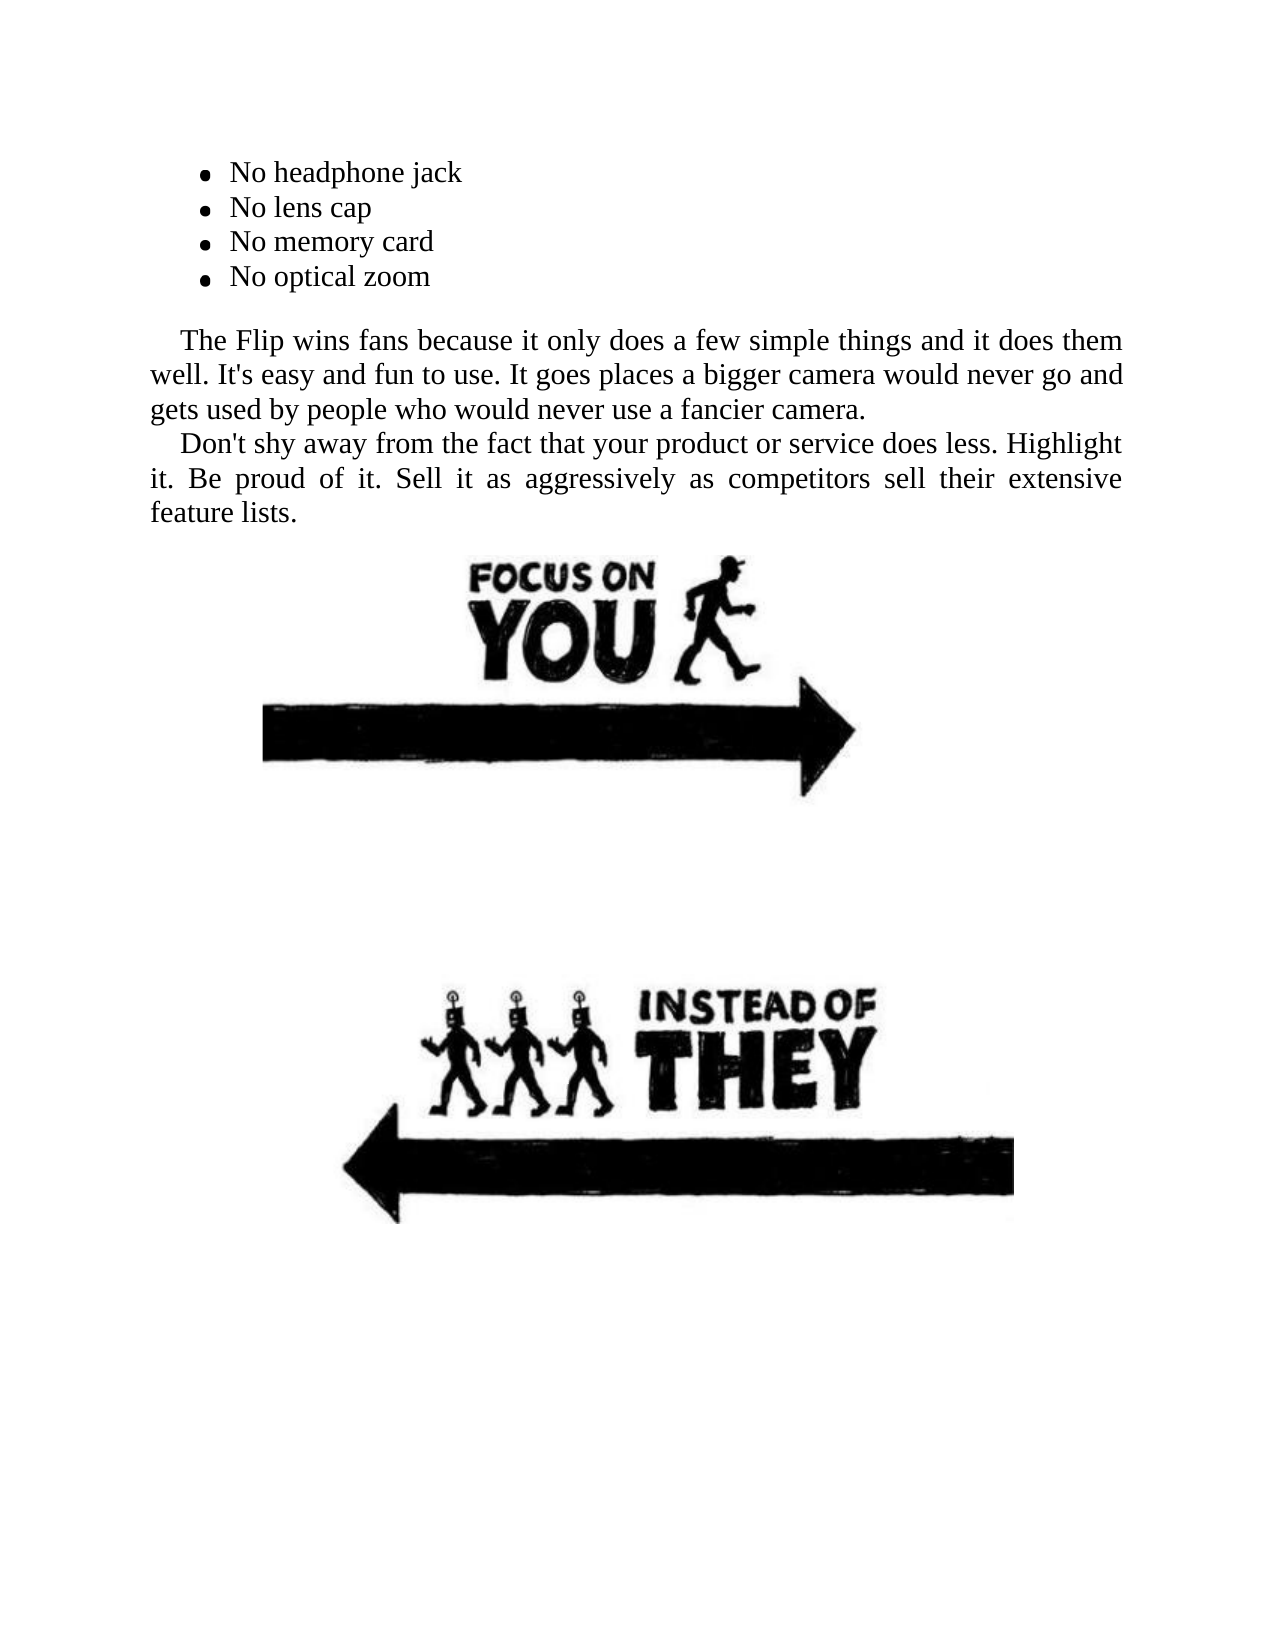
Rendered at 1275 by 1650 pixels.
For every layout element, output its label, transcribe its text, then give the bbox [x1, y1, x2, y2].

picture [198, 170, 211, 183]
text No memory card [179, 223, 1127, 258]
text The Flip wins fans because it only does a few simple things and it does them well. It's easy and fun to use. It goes places a bigger camera would never go and gets used by people who would never use a fancier camera. [150, 323, 1125, 426]
picture [198, 204, 211, 217]
text Don't shy away from the fact that your product or service does less. Highlight it. Be proud of it. Sell it as aggressively as competitors sell their extensive feature lists. [150, 426, 1124, 530]
picture [198, 273, 211, 287]
text No lens cap [179, 189, 1127, 223]
text No headphone jack [179, 154, 1127, 189]
text No optical zoom [179, 258, 1127, 293]
picture [262, 555, 1014, 1224]
picture [198, 239, 211, 252]
